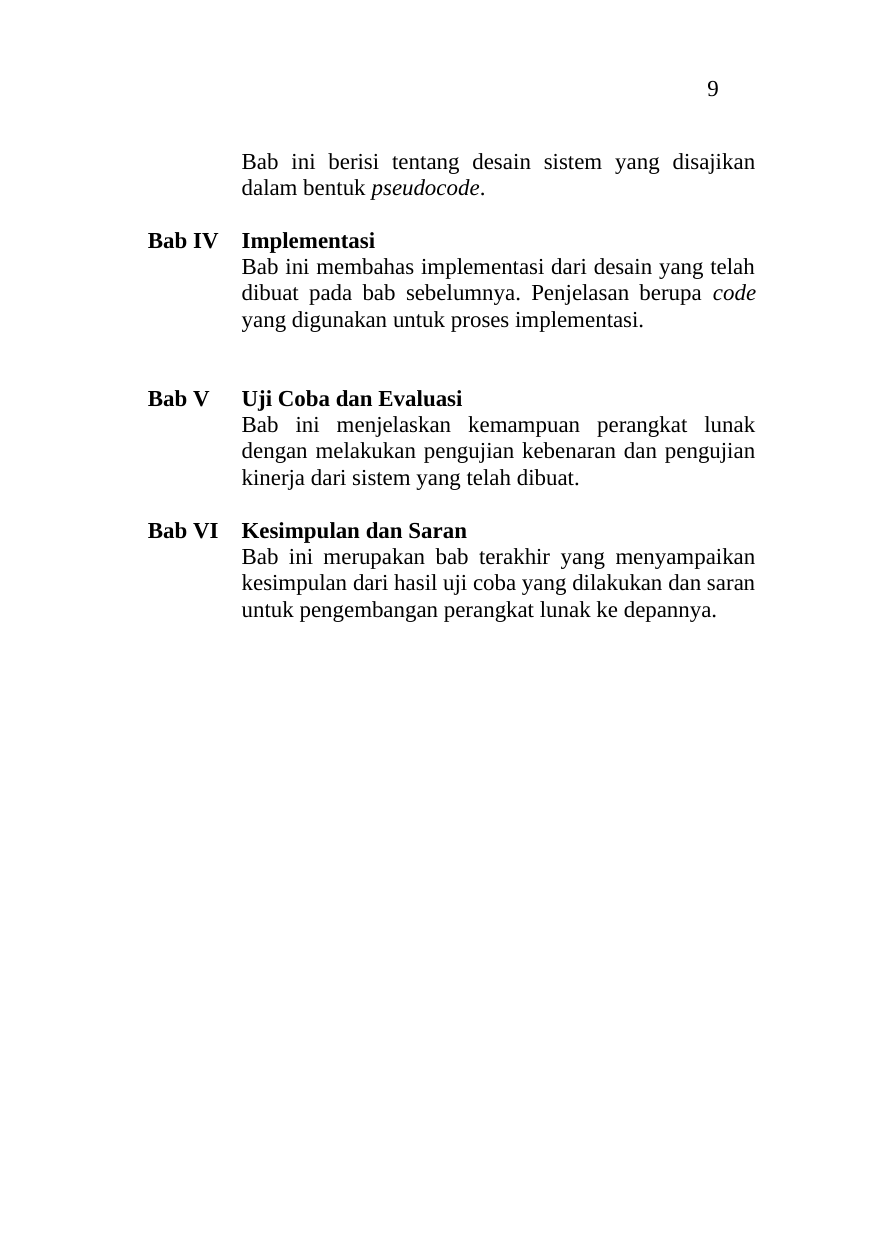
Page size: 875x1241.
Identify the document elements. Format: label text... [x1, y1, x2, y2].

list Bab IV Implementasi [148, 227, 756, 253]
list Bab ini menjelaskan kemampuan perangkat lunak dengan melakukan pengujian kebenaran dan pengujian kinerja dari sistem yang telah dibuat. [241, 411, 756, 490]
list Bab ini membahas implementasi dari desain yang telah dibuat pada bab sebelumnya. Penjelasan berupa code yang digunakan untuk proses implementasi. [241, 253, 756, 332]
list Bab ini berisi tentang desain sistem yang disajikan dalam bentuk pseudocode. [241, 148, 756, 200]
list Bab ini merupakan bab terakhir yang menyampaikan kesimpulan dari hasil uji coba yang dilakukan dan saran untuk pengembangan perangkat lunak ke depannya. [241, 543, 756, 622]
list Bab VI Kesimpulan dan Saran [148, 517, 756, 543]
list Bab V Uji Coba dan Evaluasi [148, 385, 756, 411]
